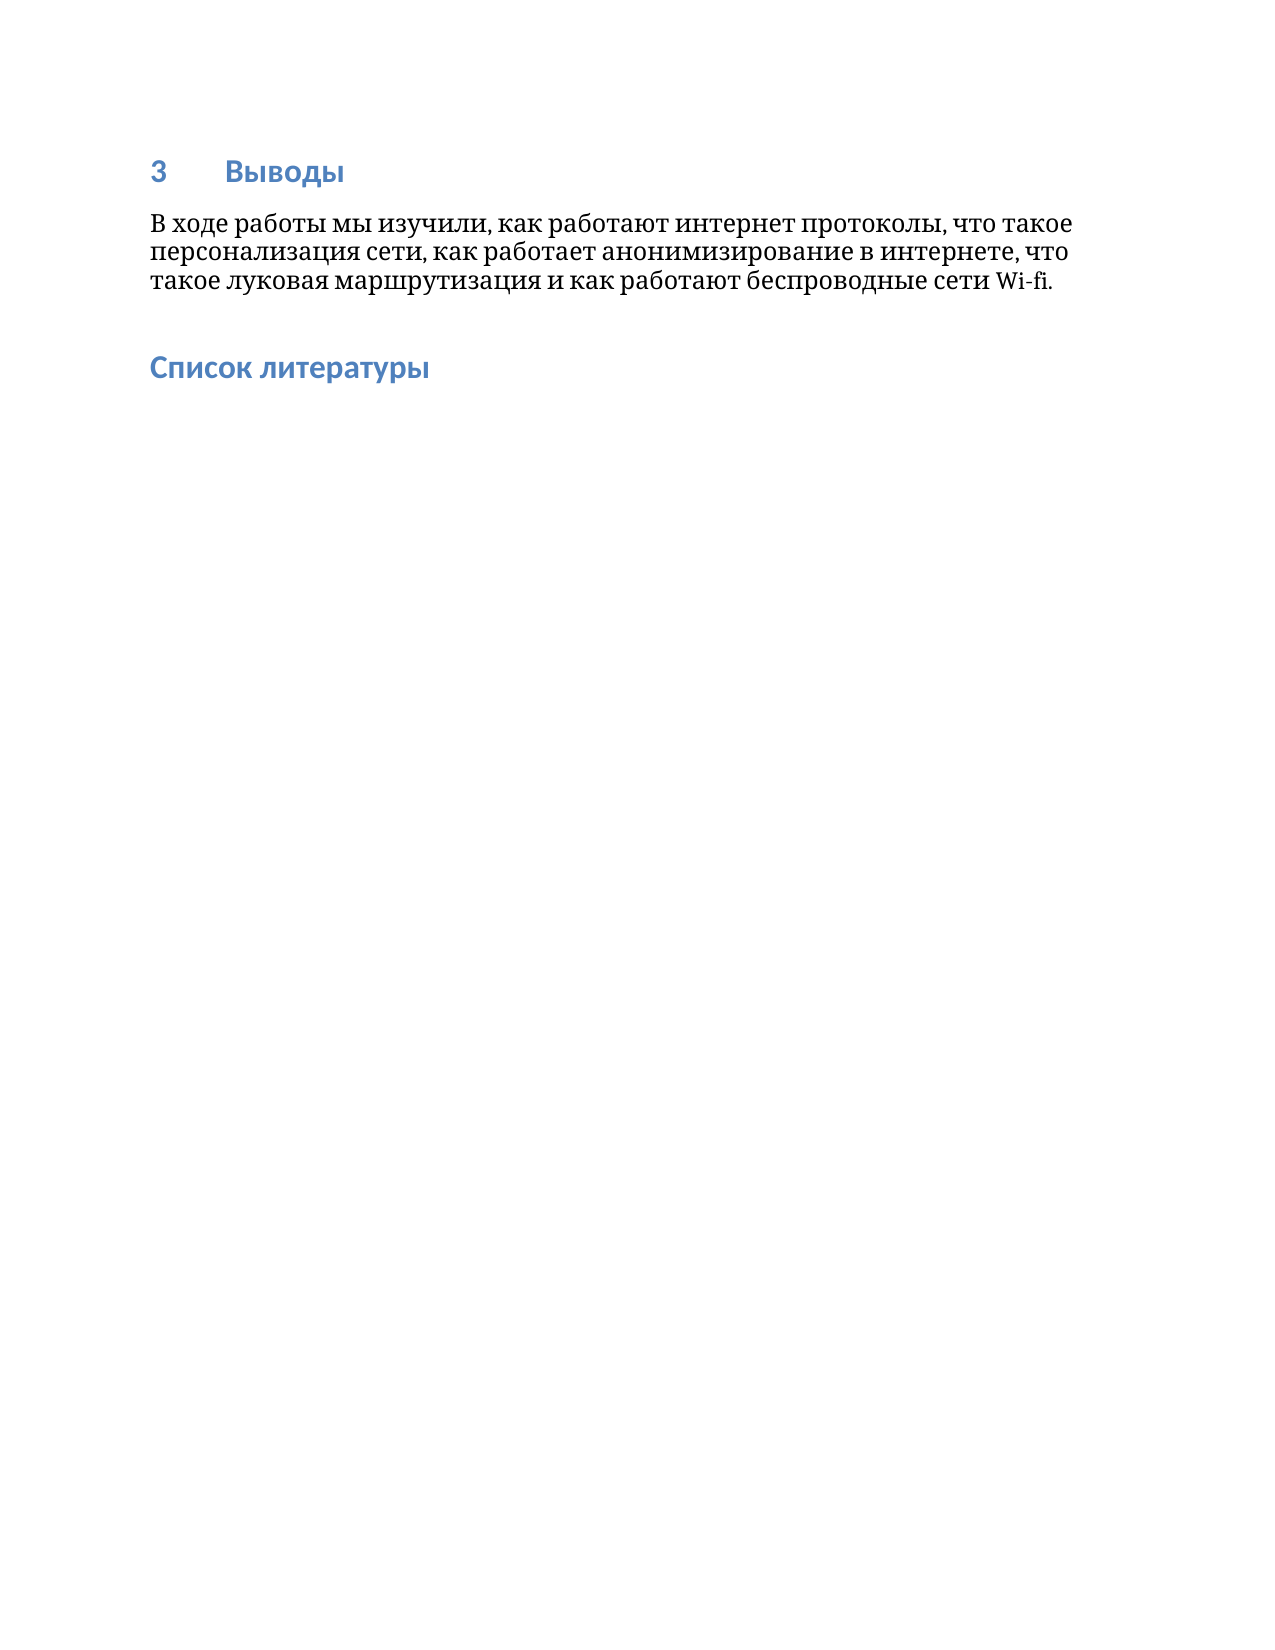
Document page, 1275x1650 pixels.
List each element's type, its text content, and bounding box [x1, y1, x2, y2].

text В ходе работы мы изучили, как работают интернет протоколы, что такое персонализация сети, как работает анонимизирование в интернете, что такое луковая маршрутизация и как работают беспроводные сети Wi-fi. [150, 209, 1125, 296]
subtitle Список литературы [150, 346, 1125, 386]
subtitle 3 Выводы [150, 150, 1125, 191]
